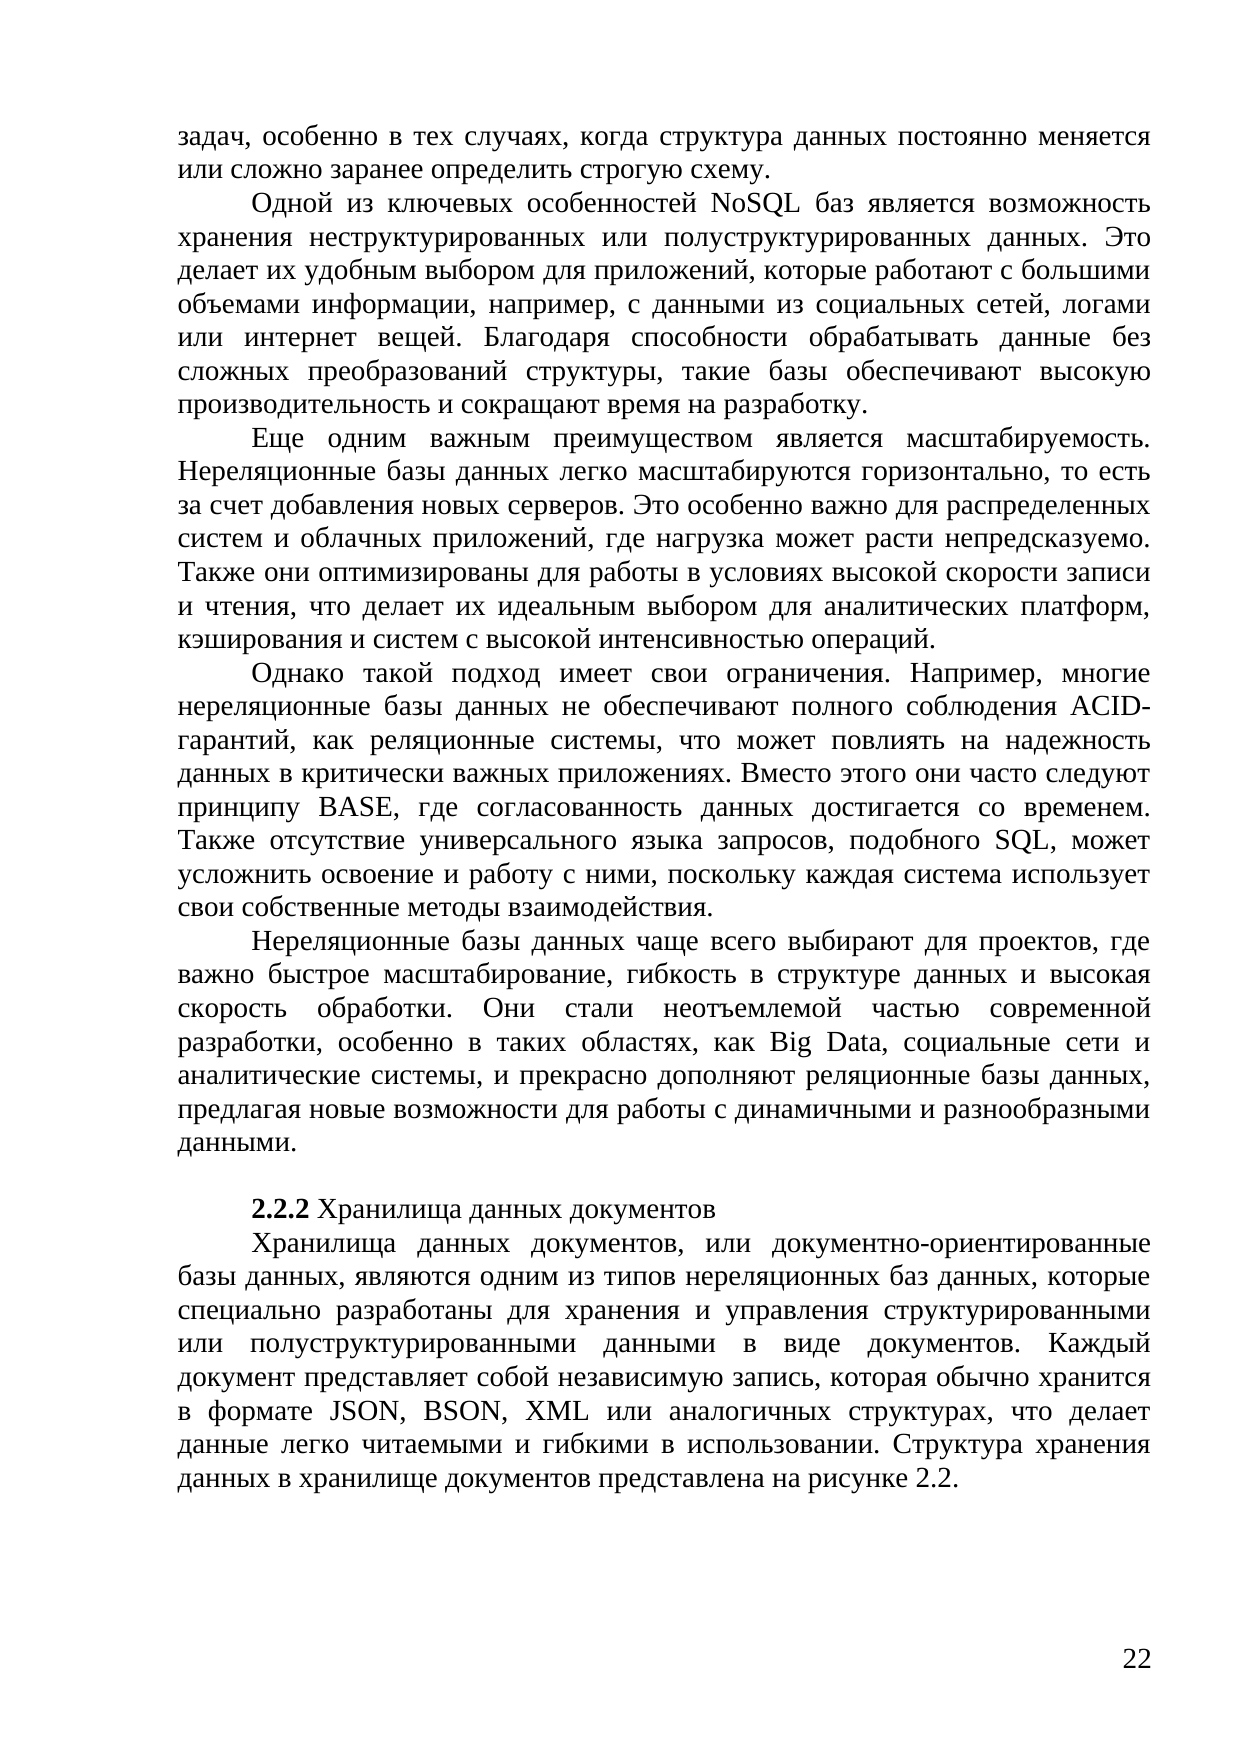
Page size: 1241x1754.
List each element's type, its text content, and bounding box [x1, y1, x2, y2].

text Еще одним важным преимуществом является масштабируемость. Нереляционные базы данных легко масштабируются горизонтально, то есть за счет добавления новых серверов. Это особенно важно для распределенных систем и облачных приложений, где нагрузка может расти непредсказуемо. Также они оптимизированы для работы в условиях высокой скорости записи и чтения, что делает их идеальным выбором для аналитических платформ, кэширования и систем с высокой интенсивностью операций. [177, 420, 1152, 655]
text Однако такой подход имеет свои ограничения. Например, многие нереляционные базы данных не обеспечивают полного соблюдения ACID-гарантий, как реляционные системы, что может повлиять на надежность данных в критически важных приложениях. Вместо этого они часто следуют принципу BASE, где согласованность данных достигается со временем. Также отсутствие универсального языка запросов, подобного SQL, может усложнить освоение и работу с ними, поскольку каждая система использует свои собственные методы взаимодействия. [177, 655, 1152, 923]
text Одной из ключевых особенностей NoSQL баз является возможность хранения неструктурированных или полуструктурированных данных. Это делает их удобным выбором для приложений, которые работают с большими объемами информации, например, с данными из социальных сетей, логами или интернет вещей. Благодаря способности обрабатывать данные без сложных преобразований структуры, такие базы обеспечивают высокую производительность и сокращают время на разработку. [177, 185, 1152, 420]
text Нереляционные базы данных чаще всего выбирают для проектов, где важно быстрое масштабирование, гибкость в структуре данных и высокая скорость обработки. Они стали неотъемлемой частью современной разработки, особенно в таких областях, как Big Data, социальные сети и аналитические системы, и прекрасно дополняют реляционные базы данных, предлагая новые возможности для работы с динамичными и разнообразными данными. [177, 923, 1152, 1158]
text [177, 118, 1152, 185]
text 2.2.2 Хранилища данных документов [177, 1191, 1152, 1225]
text Хранилища данных документов, или документно-ориентированные базы данных, являются одним из типов нереляционных баз данных, которые специально разработаны для хранения и управления структурированными или полуструктурированными данными в виде документов. Каждый документ представляет собой независимую запись, которая обычно хранится в формате JSON, BSON, XML или аналогичных структурах, что делает данные легко читаемыми и гибкими в использовании. Структура хранения данных в хранилище документов представлена на рисунке 2.2. [177, 1225, 1152, 1493]
